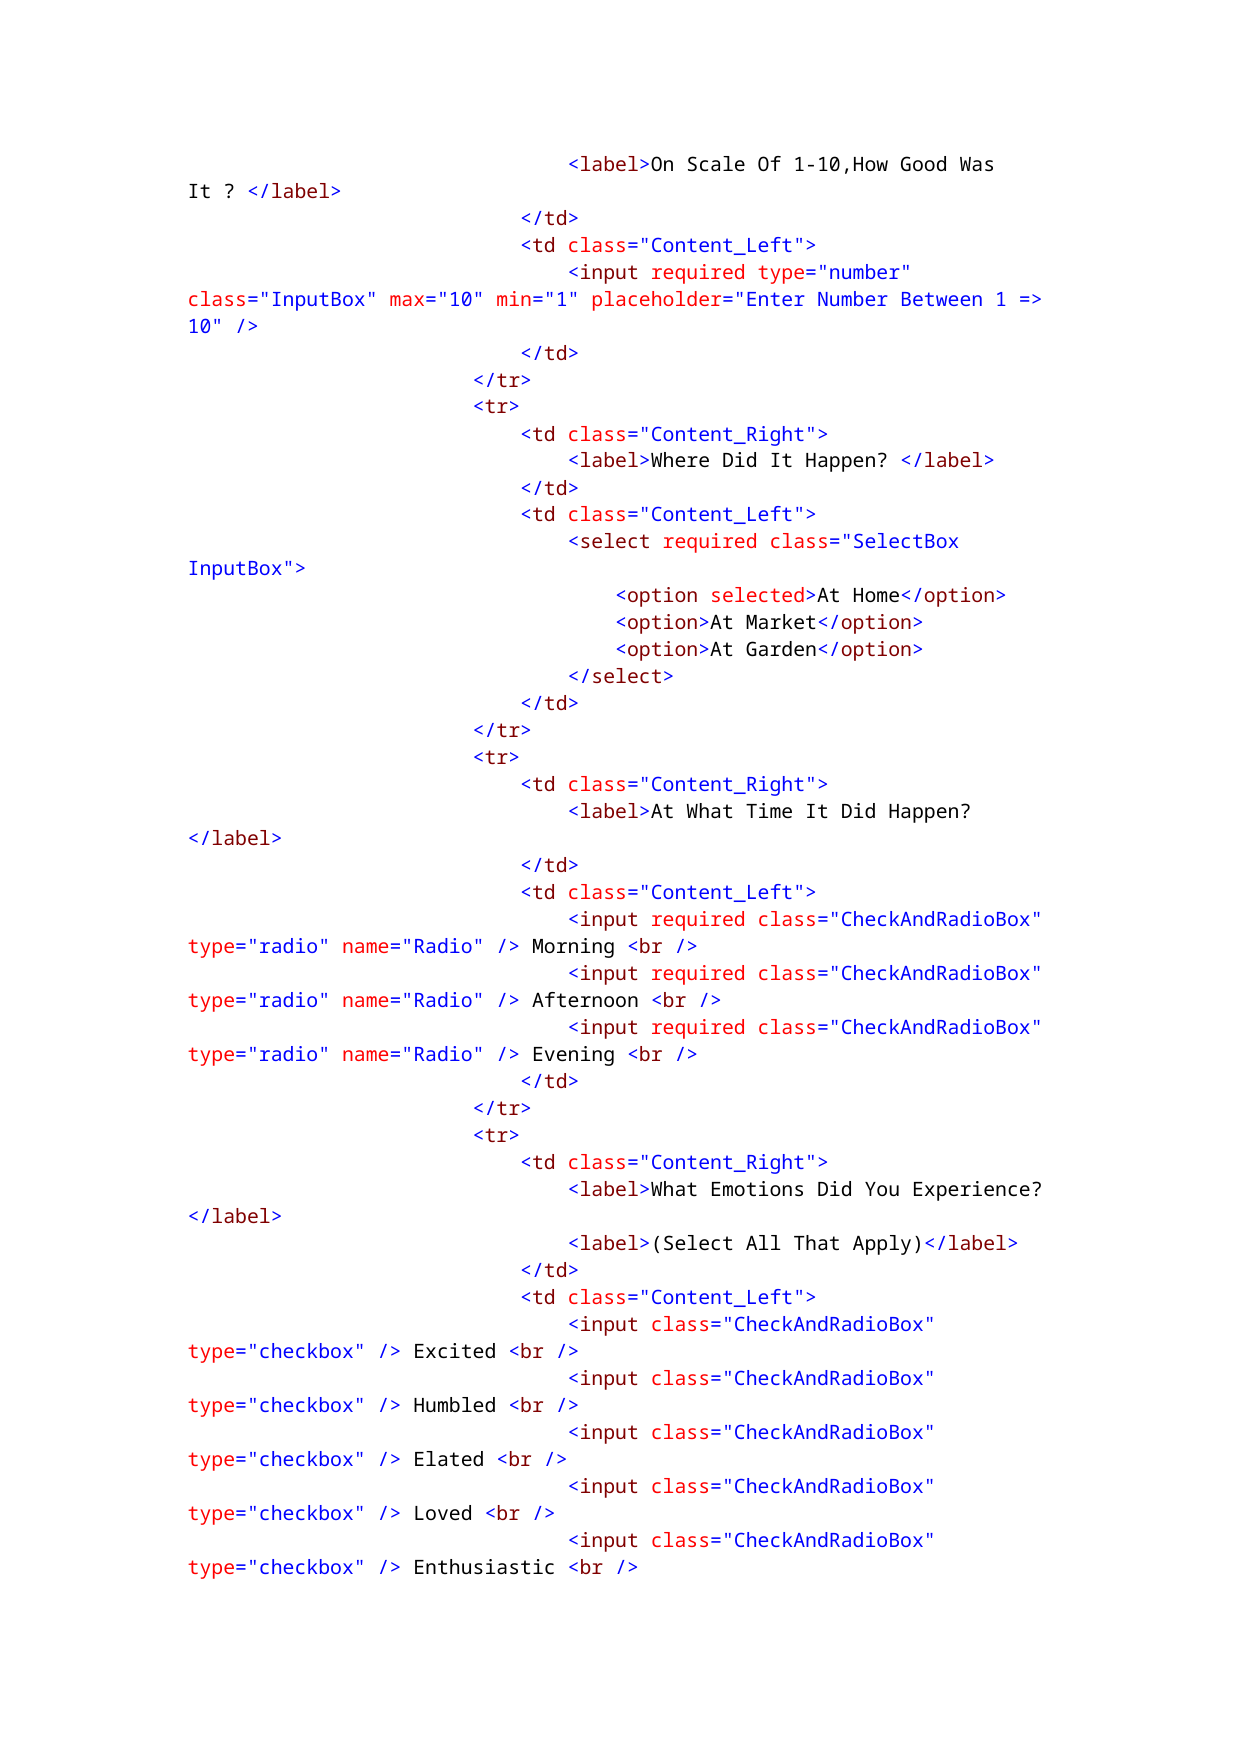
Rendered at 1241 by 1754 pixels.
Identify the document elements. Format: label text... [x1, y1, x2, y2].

text <option selected>At Home</option> [187, 582, 1053, 609]
text <input class="CheckAndRadioBox" type="checkbox" /> Enthusiastic <br /> [187, 1526, 1053, 1580]
text <label>On Scale Of 1-10,How Good Was It ? </label> [187, 150, 1053, 204]
text <input required class="CheckAndRadioBox" type="radio" name="Radio" /> Evening <br /> [187, 1013, 1053, 1067]
text <label>Where Did It Happen? </label> [187, 447, 1053, 474]
text <input class="CheckAndRadioBox" type="checkbox" /> Elated <br /> [187, 1418, 1053, 1472]
text <input required class="CheckAndRadioBox" type="radio" name="Radio" /> Morning <br /> [187, 905, 1053, 959]
text </tr> [187, 717, 1053, 743]
text </td> [187, 689, 1053, 717]
text </select> [187, 663, 1053, 689]
text <label>(Select All That Apply)</label> [187, 1229, 1053, 1256]
text <tr> [187, 1121, 1053, 1148]
text </td> [187, 204, 1053, 231]
text </tr> [187, 366, 1053, 393]
text </tr> [187, 1094, 1053, 1121]
text </td> [187, 339, 1053, 366]
text <select required class="SelectBox InputBox"> [187, 528, 1053, 582]
text <td class="Content_Left"> [187, 878, 1053, 905]
text </td> [187, 474, 1053, 501]
text <input class="CheckAndRadioBox" type="checkbox" /> Humbled <br /> [187, 1364, 1053, 1418]
text <input class="CheckAndRadioBox" type="checkbox" /> Excited <br /> [187, 1310, 1053, 1364]
text <tr> [187, 393, 1053, 420]
text <label>What Emotions Did You Experience?</label> [187, 1175, 1053, 1229]
text </td> [187, 1067, 1053, 1094]
text <input class="CheckAndRadioBox" type="checkbox" /> Loved <br /> [187, 1472, 1053, 1526]
text <td class="Content_Right"> [187, 771, 1053, 797]
text </td> [187, 851, 1053, 878]
text <input required class="CheckAndRadioBox" type="radio" name="Radio" /> Afternoon <br /> [187, 959, 1053, 1013]
text <option>At Market</option> [187, 609, 1053, 636]
text <td class="Content_Left"> [187, 501, 1053, 528]
text <label>At What Time It Did Happen? </label> [187, 797, 1053, 851]
text <td class="Content_Left"> [187, 1283, 1053, 1310]
text <td class="Content_Right"> [187, 1148, 1053, 1175]
text <td class="Content_Right"> [187, 420, 1053, 447]
text <td class="Content_Left"> [187, 231, 1053, 258]
text </td> [187, 1256, 1053, 1283]
text <input required type="number" class="InputBox" max="10" min="1" placeholder="Enter Number Between 1 => 10" /> [187, 258, 1053, 339]
text <option>At Garden</option> [187, 636, 1053, 663]
text <tr> [187, 743, 1053, 771]
